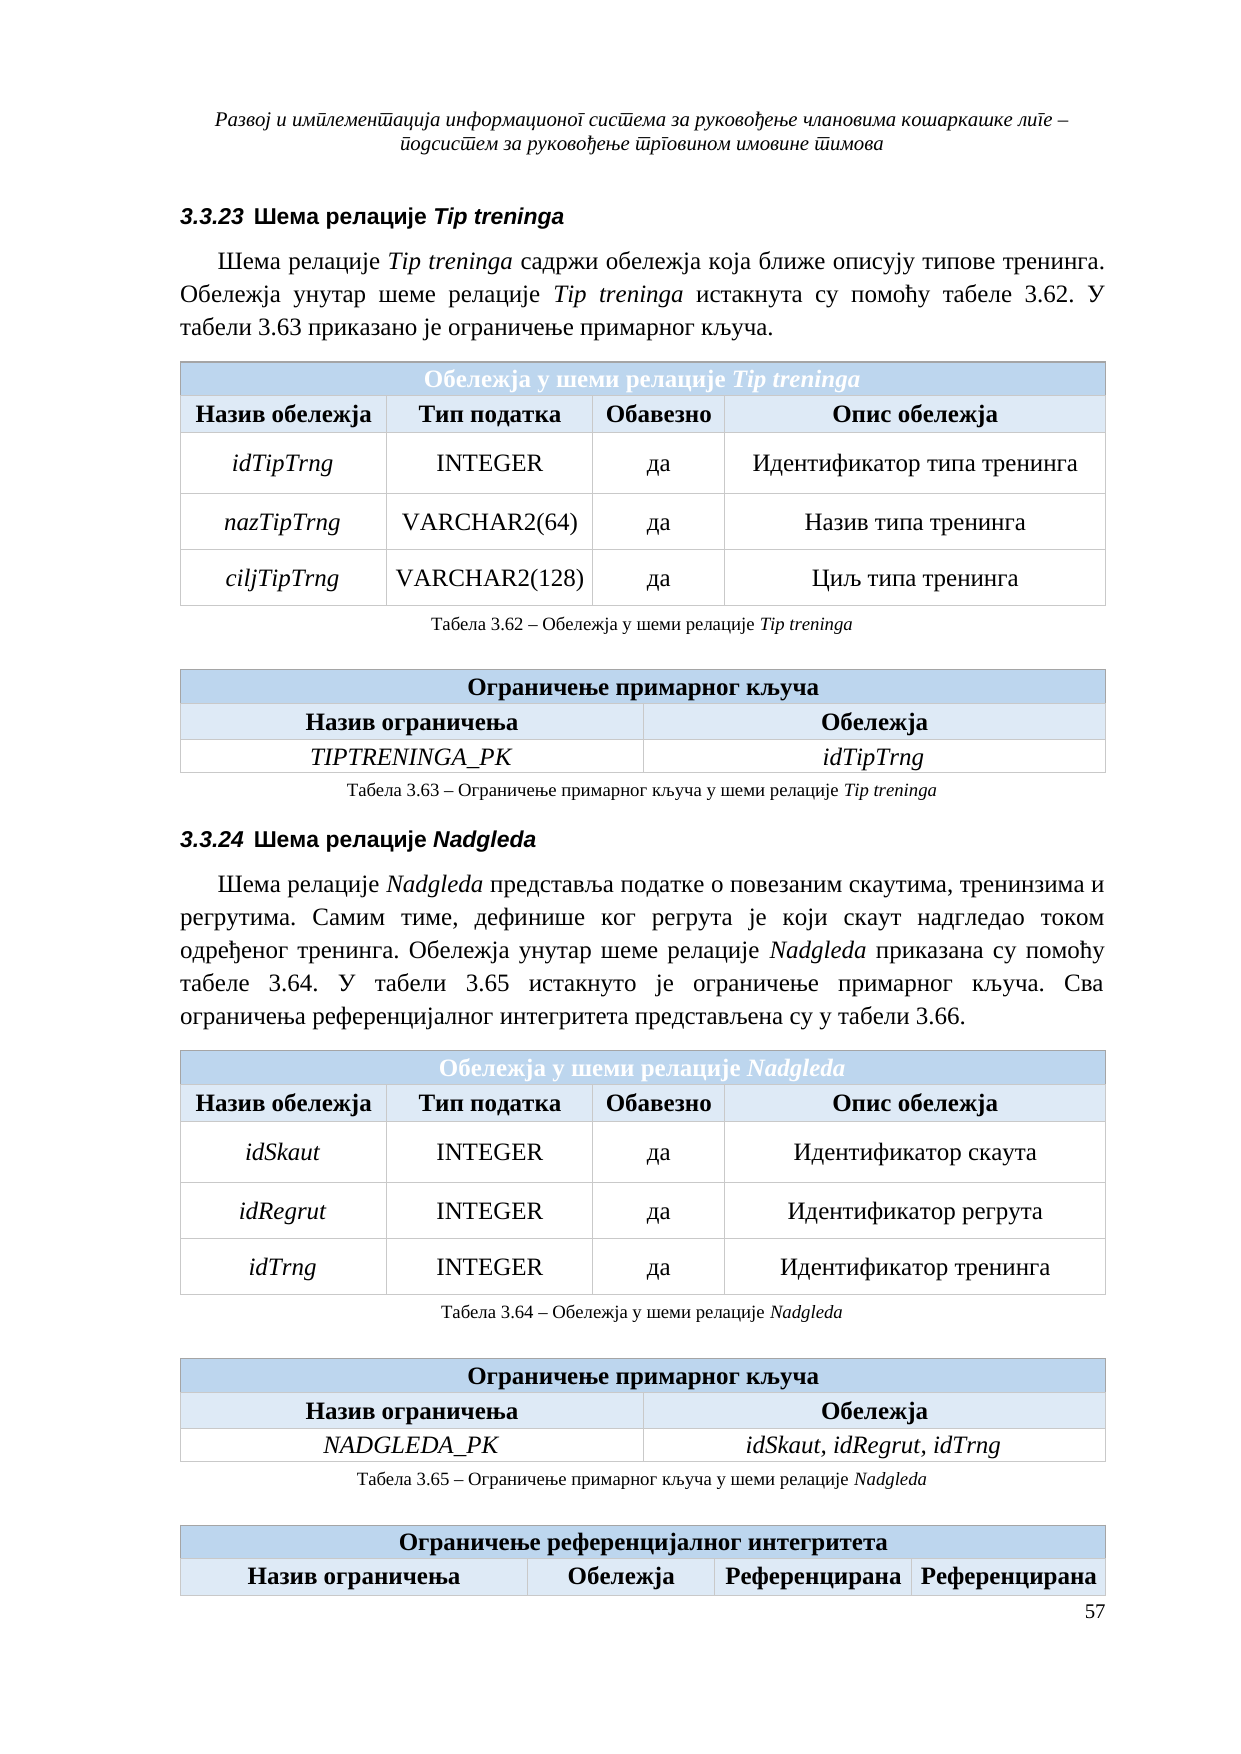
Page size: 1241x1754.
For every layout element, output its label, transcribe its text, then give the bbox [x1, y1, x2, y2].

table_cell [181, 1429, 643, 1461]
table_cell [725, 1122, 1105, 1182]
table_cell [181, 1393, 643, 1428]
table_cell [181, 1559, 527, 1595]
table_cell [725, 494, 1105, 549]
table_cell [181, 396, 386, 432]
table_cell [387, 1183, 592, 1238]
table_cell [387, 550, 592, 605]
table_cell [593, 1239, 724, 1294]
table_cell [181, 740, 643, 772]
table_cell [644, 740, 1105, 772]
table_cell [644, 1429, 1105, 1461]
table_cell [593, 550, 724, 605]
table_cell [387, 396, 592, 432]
text Табела 3.65 – Ограничење примарног кључа у шеми релације Nadgleda [180, 1468, 1105, 1489]
text Табела 3.64 – Обележја у шеми релације Nadgleda [180, 1301, 1105, 1323]
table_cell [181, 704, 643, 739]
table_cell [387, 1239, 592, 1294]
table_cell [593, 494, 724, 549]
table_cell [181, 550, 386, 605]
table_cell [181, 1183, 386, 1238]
subtitle Шема релације Nadgleda [180, 826, 1105, 852]
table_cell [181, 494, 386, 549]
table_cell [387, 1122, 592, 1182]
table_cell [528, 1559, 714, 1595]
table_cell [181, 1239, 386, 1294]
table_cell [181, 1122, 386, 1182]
text Шема релације Nadgleda представља податке о повезаним скаутима, тренинзима и регрутима. Самим тиме, дефинише ког регрута је који скаут надгледао током одређеног тренинга. Обележја унутар шеме релације Nadgleda приказана су помоћу табеле 3.64. У табели 3.65 истакнуто је ограничење примарног кључа. Сва ограничења референцијалног интегритета представљена су у табели 3.66. [180, 869, 1105, 1029]
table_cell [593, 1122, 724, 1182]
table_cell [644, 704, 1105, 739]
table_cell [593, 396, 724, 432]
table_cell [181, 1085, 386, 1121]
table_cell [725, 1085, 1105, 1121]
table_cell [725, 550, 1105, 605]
subtitle Шема релације Tip treninga [180, 203, 1105, 229]
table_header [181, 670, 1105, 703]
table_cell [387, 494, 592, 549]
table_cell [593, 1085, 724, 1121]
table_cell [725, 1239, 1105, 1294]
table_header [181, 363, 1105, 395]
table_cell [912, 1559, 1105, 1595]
text Табела 3.63 – Ограничење примарног кључа у шеми релације Tip treninga [180, 779, 1105, 801]
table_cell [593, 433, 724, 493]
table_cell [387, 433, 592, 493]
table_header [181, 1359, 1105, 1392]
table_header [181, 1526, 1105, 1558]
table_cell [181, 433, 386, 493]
text Шема релације Tip treninga садржи обележја која ближе описују типове тренинга. Обележја унутар шеме релације Tip treninga истакнута су помоћу табеле 3.62. У табели 3.63 приказано је ограничење примарног кључа. [180, 246, 1105, 341]
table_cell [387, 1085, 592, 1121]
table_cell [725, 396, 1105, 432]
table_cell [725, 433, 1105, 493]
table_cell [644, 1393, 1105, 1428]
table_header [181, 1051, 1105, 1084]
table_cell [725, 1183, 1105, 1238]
text Табела 3.62 – Обележја у шеми релације Tip treninga [180, 612, 1105, 634]
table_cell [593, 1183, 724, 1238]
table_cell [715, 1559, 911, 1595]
